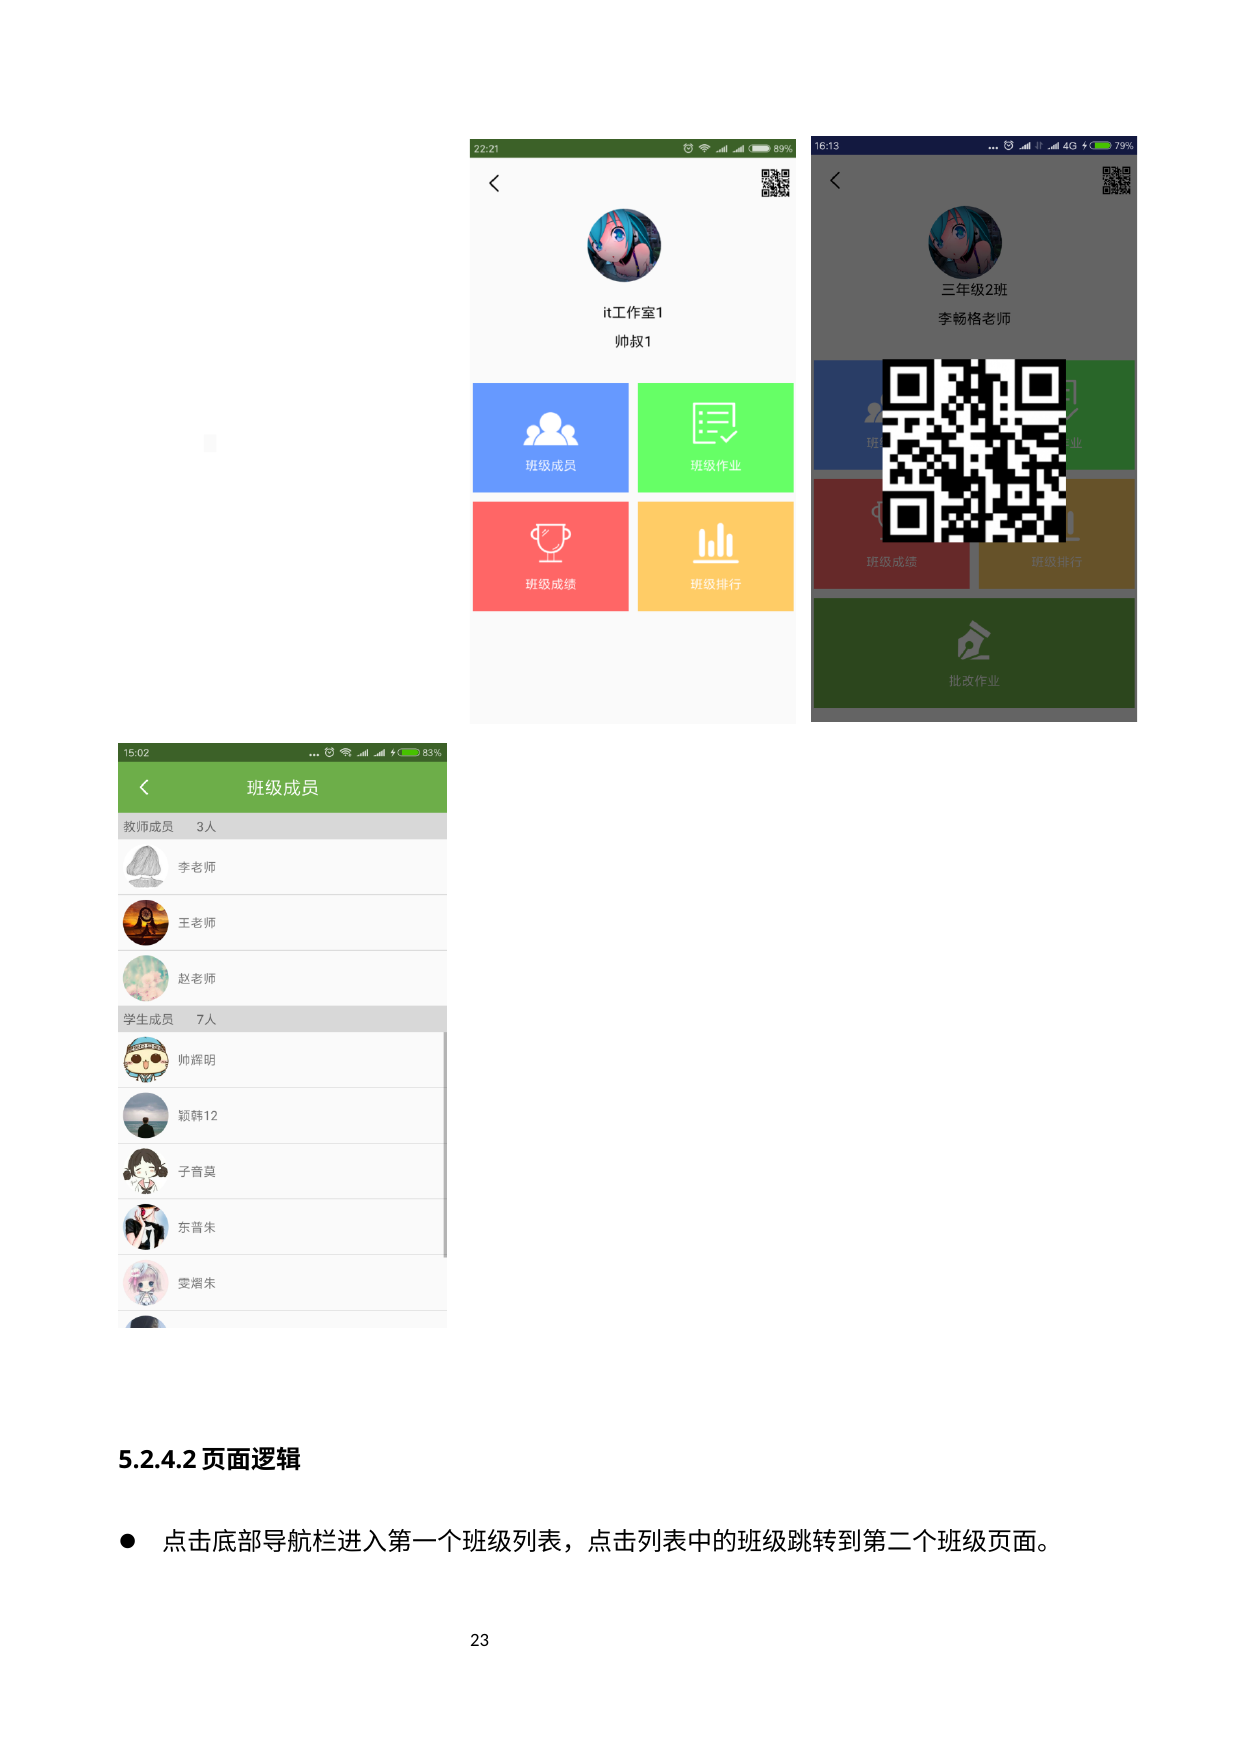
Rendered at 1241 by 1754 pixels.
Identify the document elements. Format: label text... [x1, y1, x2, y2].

picture [118, 743, 447, 1328]
text 5.2.4.2页面逻辑 [118, 1426, 1122, 1491]
picture [468, 139, 796, 721]
list 点击底部导航栏进入第一个班级列表，点击列表中的班级跳转到第二个班级页面。 [118, 1507, 1122, 1572]
picture [809, 136, 1137, 719]
